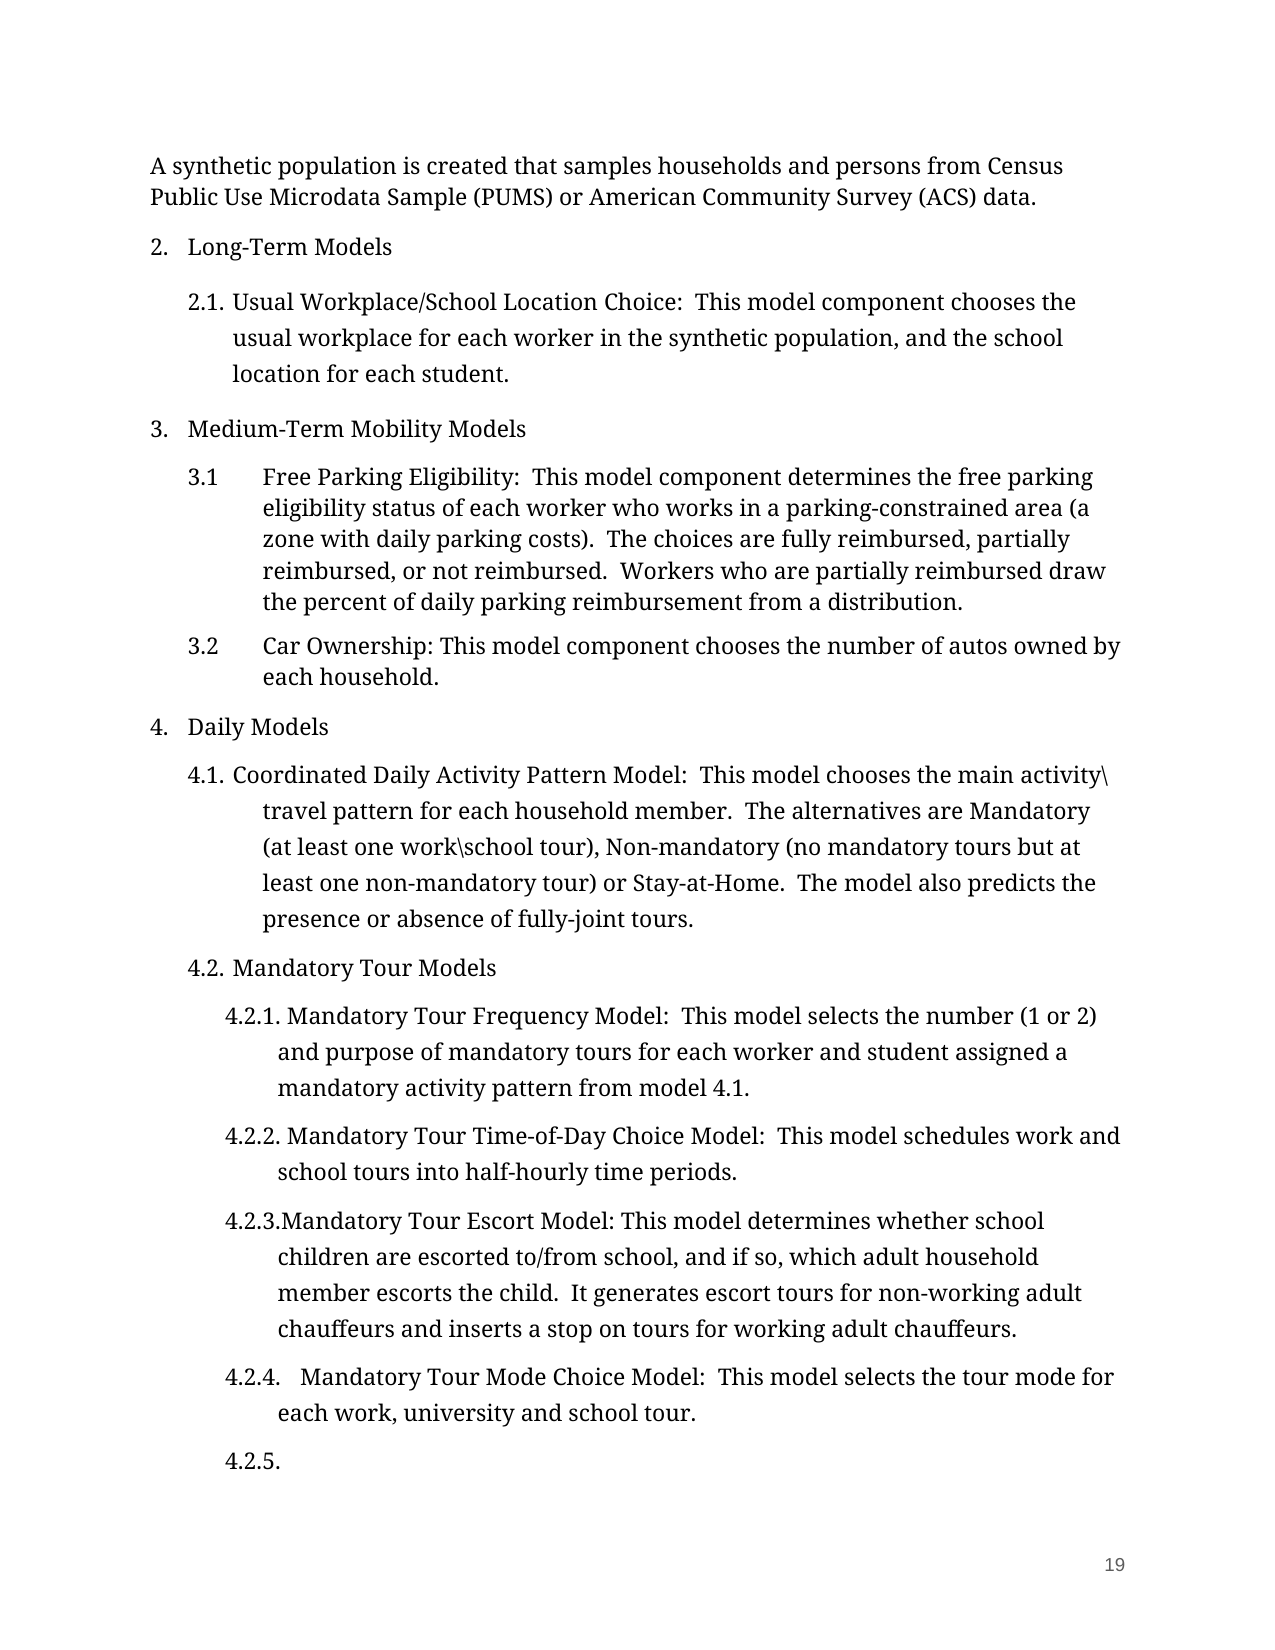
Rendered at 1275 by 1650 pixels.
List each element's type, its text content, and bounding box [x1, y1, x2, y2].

text 3.2 Car Ownership: This model component chooses the number of autos owned by each household. [187, 630, 1125, 692]
list Daily Models [150, 711, 1125, 742]
list Coordinated Daily Activity Pattern Model: This model chooses the main activity\travel pattern for each household member. The alternatives are Mandatory (at least one work\school tour), Non-mandatory (no mandatory tours but at least one non-mandatory tour) or Stay-at-Home. The model also predicts the presence or absence of fully-joint tours. [187, 759, 1125, 934]
text A synthetic population is created that samples households and persons from Census Public Use Microdata Sample (PUMS) or American Community Survey (ACS) data. [150, 150, 1125, 212]
list Mandatory Tour Escort Model: This model determines whether school children are escorted to/from school, and if so, which adult household member escorts the child. It generates escort tours for non-working adult chauffeurs and inserts a stop on tours for working adult chauffeurs. [225, 1205, 1125, 1344]
list Mandatory Tour Models [187, 952, 1125, 983]
list Medium-Term Mobility Models [150, 412, 1125, 444]
text 3.1 Free Parking Eligibility: This model component determines the free parking eligibility status of each worker who works in a parking-constrained area (a zone with daily parking costs). The choices are fully reimbursed, partially reimbursed, or not reimbursed. Workers who are partially reimbursed draw the percent of daily parking reimbursement from a distribution. [187, 461, 1125, 617]
list Usual Workplace/School Location Choice: This model component chooses the usual workplace for each worker in the synthetic population, and the school location for each student. [187, 286, 1125, 389]
list Long-Term Models [150, 231, 1125, 262]
list Mandatory Tour Mode Choice Model: This model selects the tour mode for each work, university and school tour. [225, 1361, 1125, 1428]
list Mandatory Tour Frequency Model: This model selects the number (1 or 2) and purpose of mandatory tours for each worker and student assigned a mandatory activity pattern from model 4.1. [225, 1000, 1125, 1103]
list Mandatory Tour Time-of-Day Choice Model: This model schedules work and school tours into half-hourly time periods. [225, 1120, 1125, 1187]
